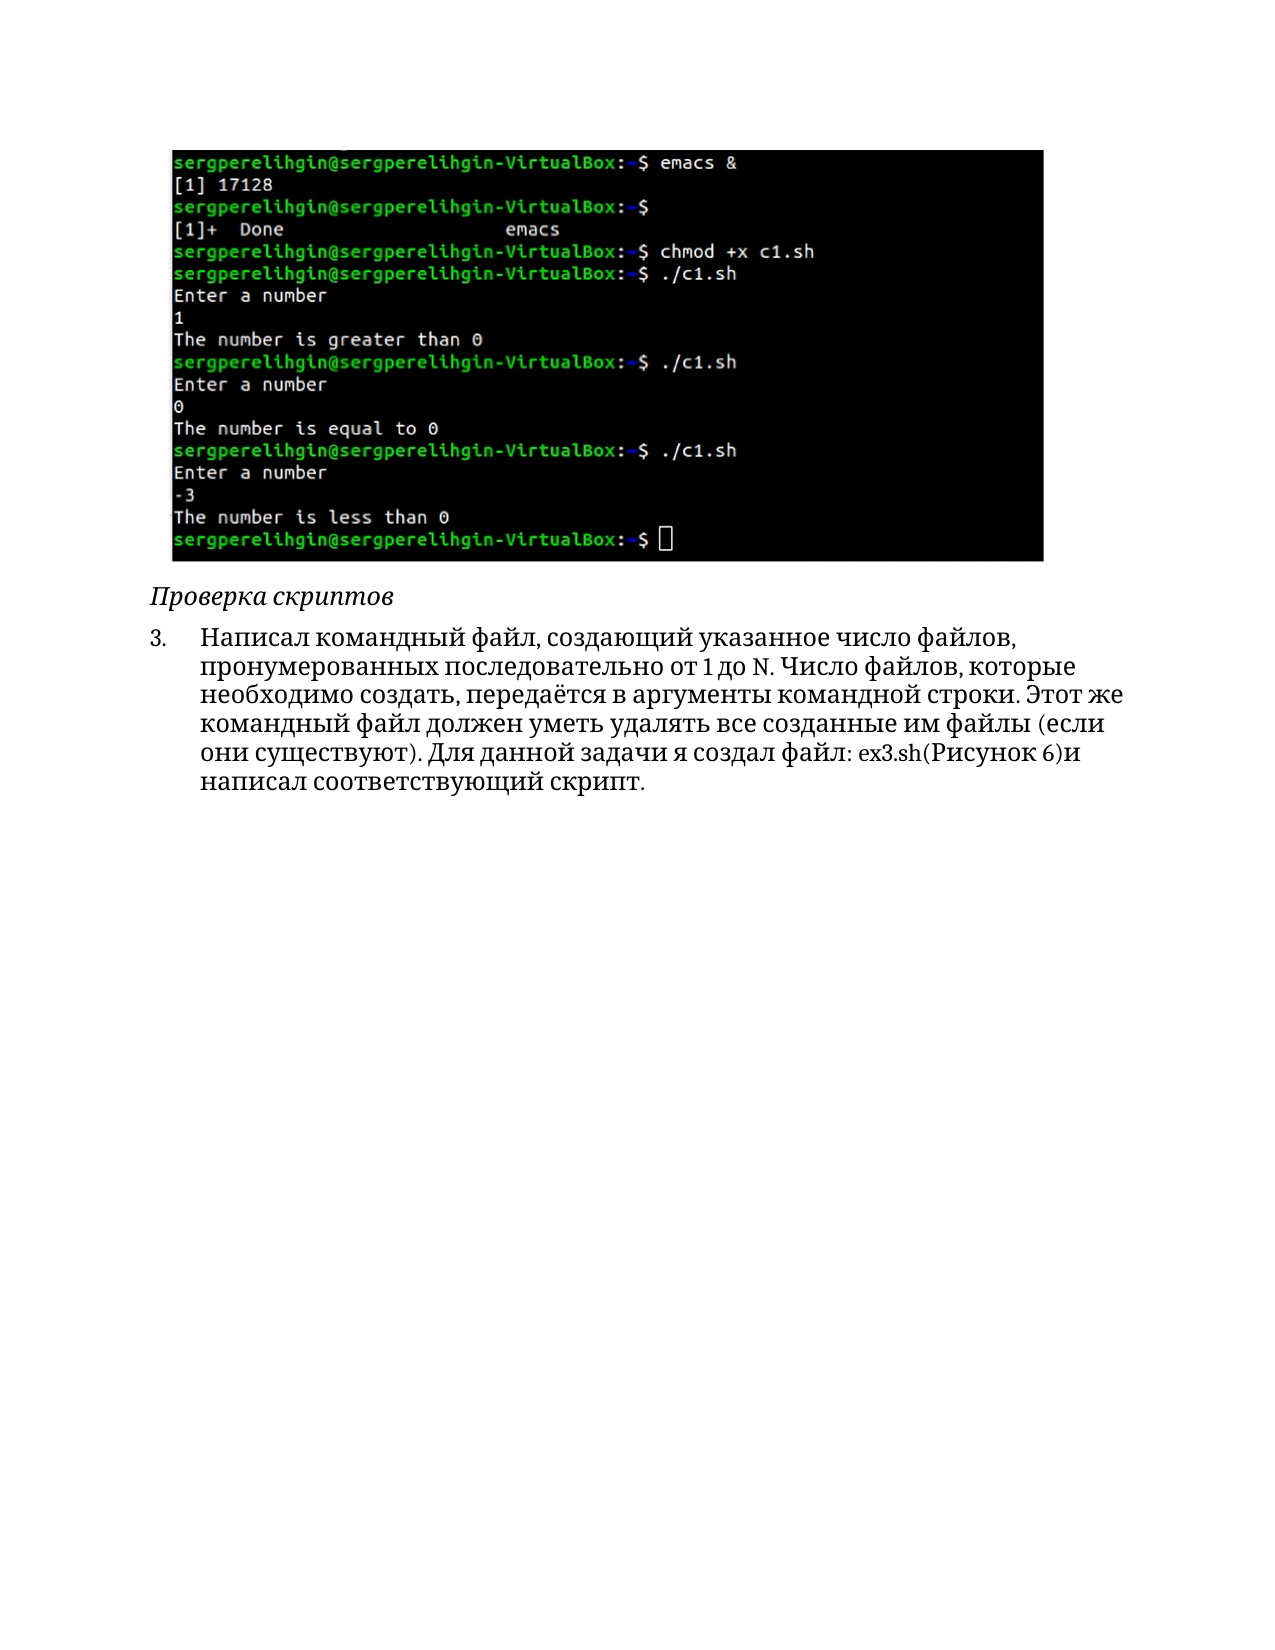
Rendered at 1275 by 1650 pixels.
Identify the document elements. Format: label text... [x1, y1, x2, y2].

picture [168, 150, 1044, 562]
text Проверка скриптов [150, 582, 1125, 611]
list Написал командный файл, создающий указанное число файлов, пронумерованных последовательно от 1 до N. Число файлов, которые необходимо создать, передаётся в аргументы командной строки. Этот же командный файл должен уметь удалять все созданные им файлы (если они существуют). Для данной задачи я создал файл: ex3.sh(Рисунок 6)и написал соответствующий скрипт. [150, 624, 1125, 796]
